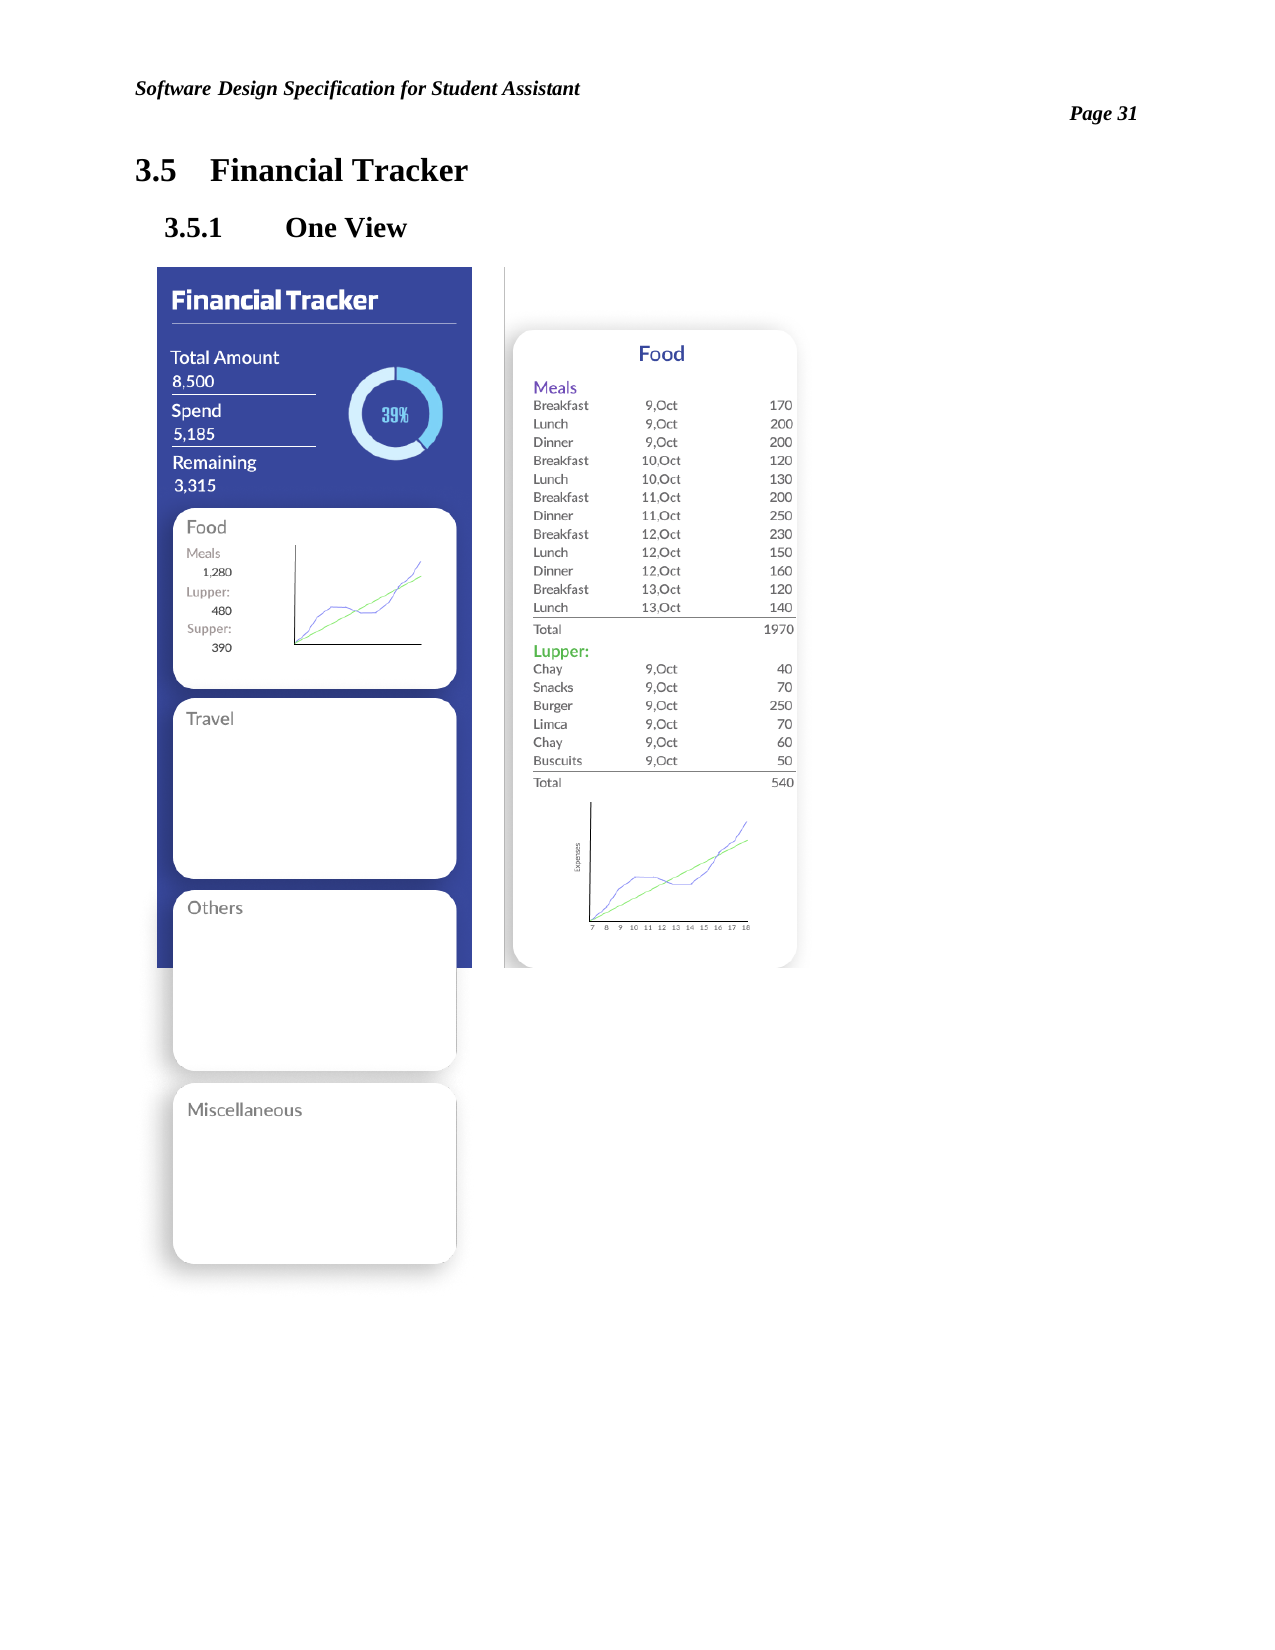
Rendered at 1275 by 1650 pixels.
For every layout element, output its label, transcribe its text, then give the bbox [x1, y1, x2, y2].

picture [135, 267, 819, 1298]
subtitle Financial Tracker [135, 150, 1140, 188]
subtitle One View [164, 217, 1140, 242]
